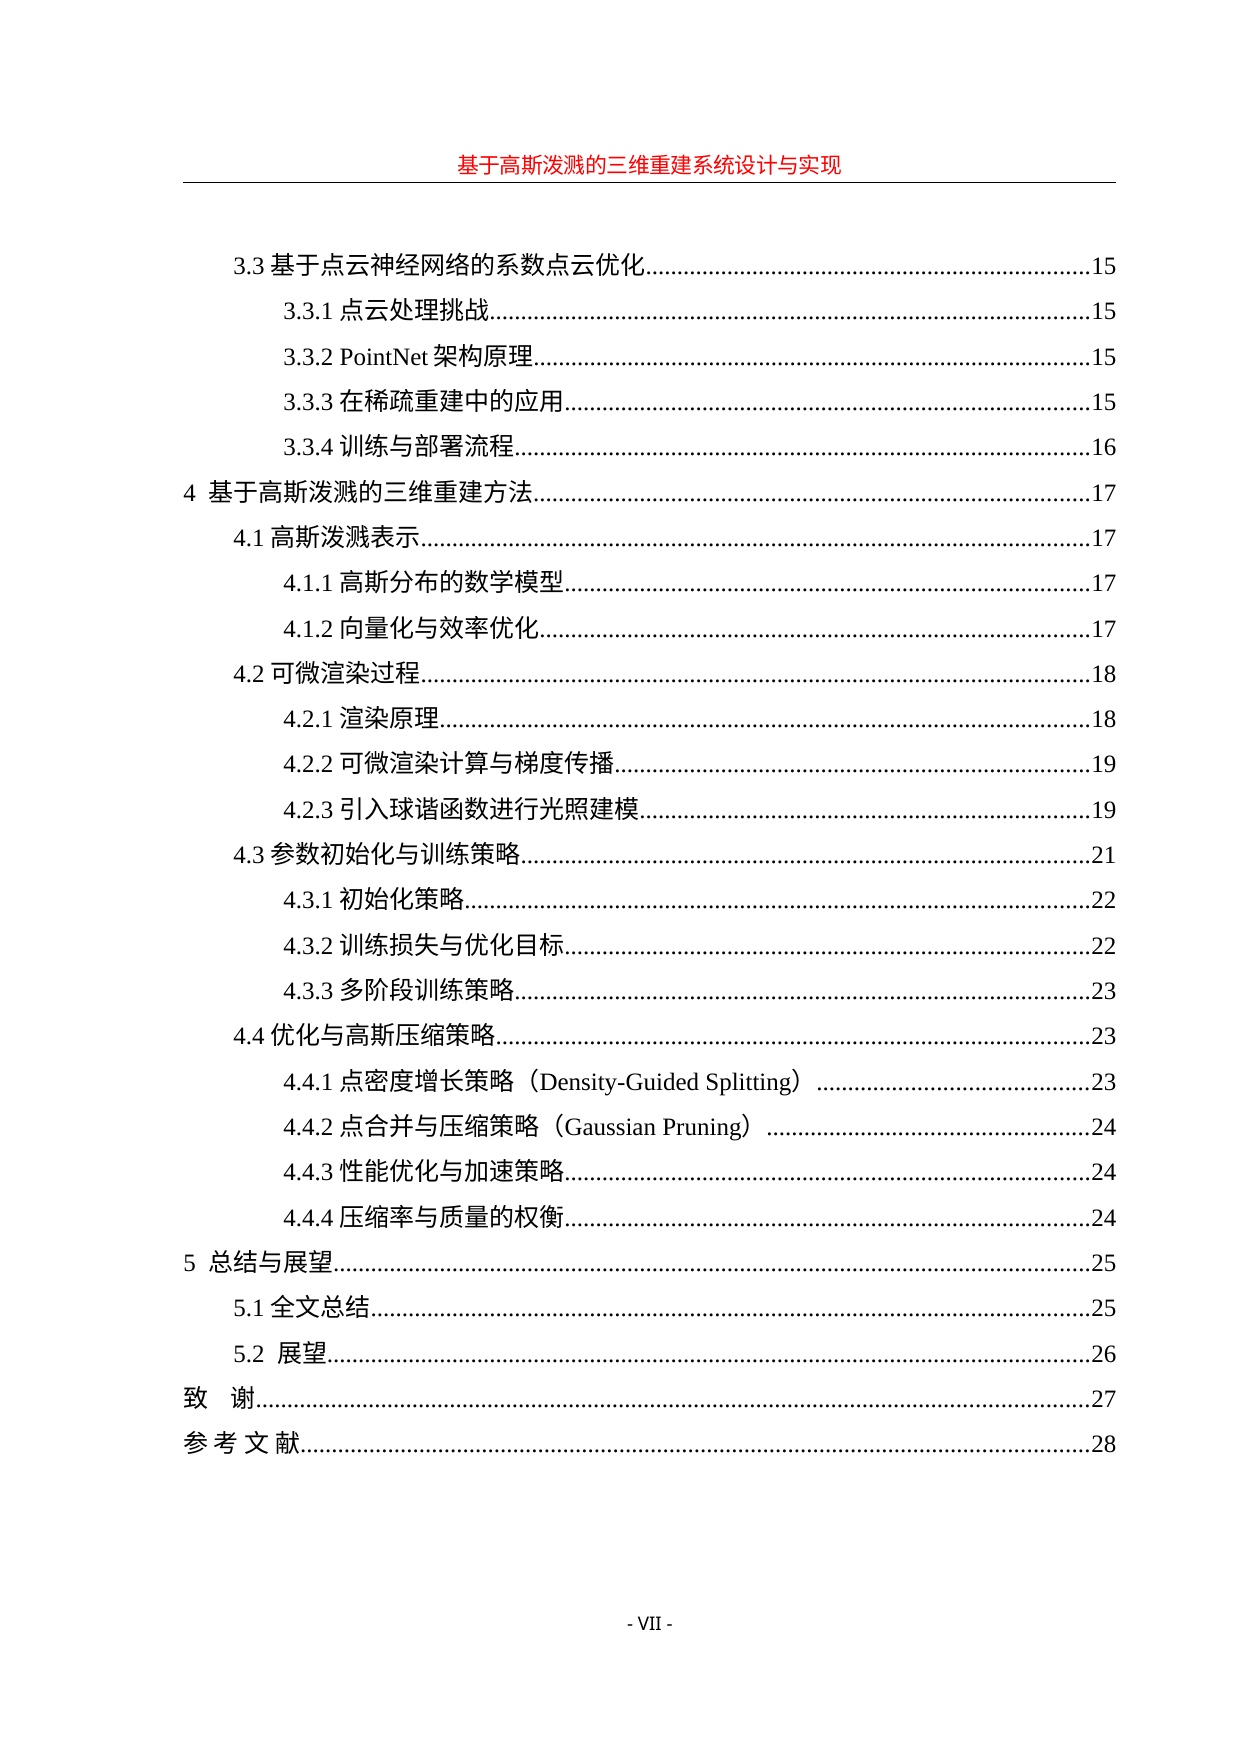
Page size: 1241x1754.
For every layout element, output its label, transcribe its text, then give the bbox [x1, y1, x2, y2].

text 4 基于高斯泼溅的三维重建方法 17 [183, 472, 1116, 508]
text 4.3.3 多阶段训练策略 23 [283, 971, 1116, 1007]
text 4.1.1 高斯分布的数学模型 17 [283, 563, 1116, 599]
text 参 考 文 献 28 [183, 1424, 1116, 1460]
text 3.3.3 在稀疏重建中的应用 15 [283, 381, 1116, 418]
text 4.1 高斯泼溅表示 17 [183, 517, 1116, 554]
text 4.4 优化与高斯压缩策略 23 [233, 1016, 1116, 1052]
text 致 谢 27 [183, 1378, 1116, 1414]
text 3.3.4 训练与部署流程 16 [283, 427, 1116, 463]
text 4.3 参数初始化与训练策略 21 [233, 834, 1116, 871]
text 4.2.3 引入球谐函数进行光照建模 19 [283, 789, 1116, 826]
text 3.3.1 点云处理挑战 15 [283, 291, 1116, 327]
text 4.4.3 性能优化与加速策略 24 [283, 1152, 1116, 1188]
text 4.2.2 可微渲染计算与梯度传播 19 [283, 744, 1116, 780]
text 5.1 全文总结 25 [233, 1288, 1116, 1324]
text 5 总结与展望 25 [183, 1242, 1116, 1279]
text 3.3 基于点云神经网络的系数点云优化 15 [233, 246, 1116, 282]
text 4.3.2 训练损失与优化目标 22 [283, 925, 1116, 961]
text 4.4.4 压缩率与质量的权衡 24 [283, 1197, 1116, 1233]
text 4.3.1 初始化策略 22 [283, 880, 1116, 916]
text 4.2 可微渲染过程 18 [233, 653, 1116, 689]
text 5.2 展望 26 [233, 1333, 1116, 1369]
text 4.4.2 点合并与压缩策略（Gaussian Pruning） 24 [283, 1106, 1116, 1143]
text 4.2.1 渲染原理 18 [283, 699, 1116, 735]
text 4.4.1 点密度增长策略（Density-Guided Splitting） 23 [283, 1061, 1116, 1097]
text 3.3.2 PointNet架构原理 15 [283, 336, 1116, 372]
text 4.1.2 向量化与效率优化 17 [283, 608, 1116, 644]
